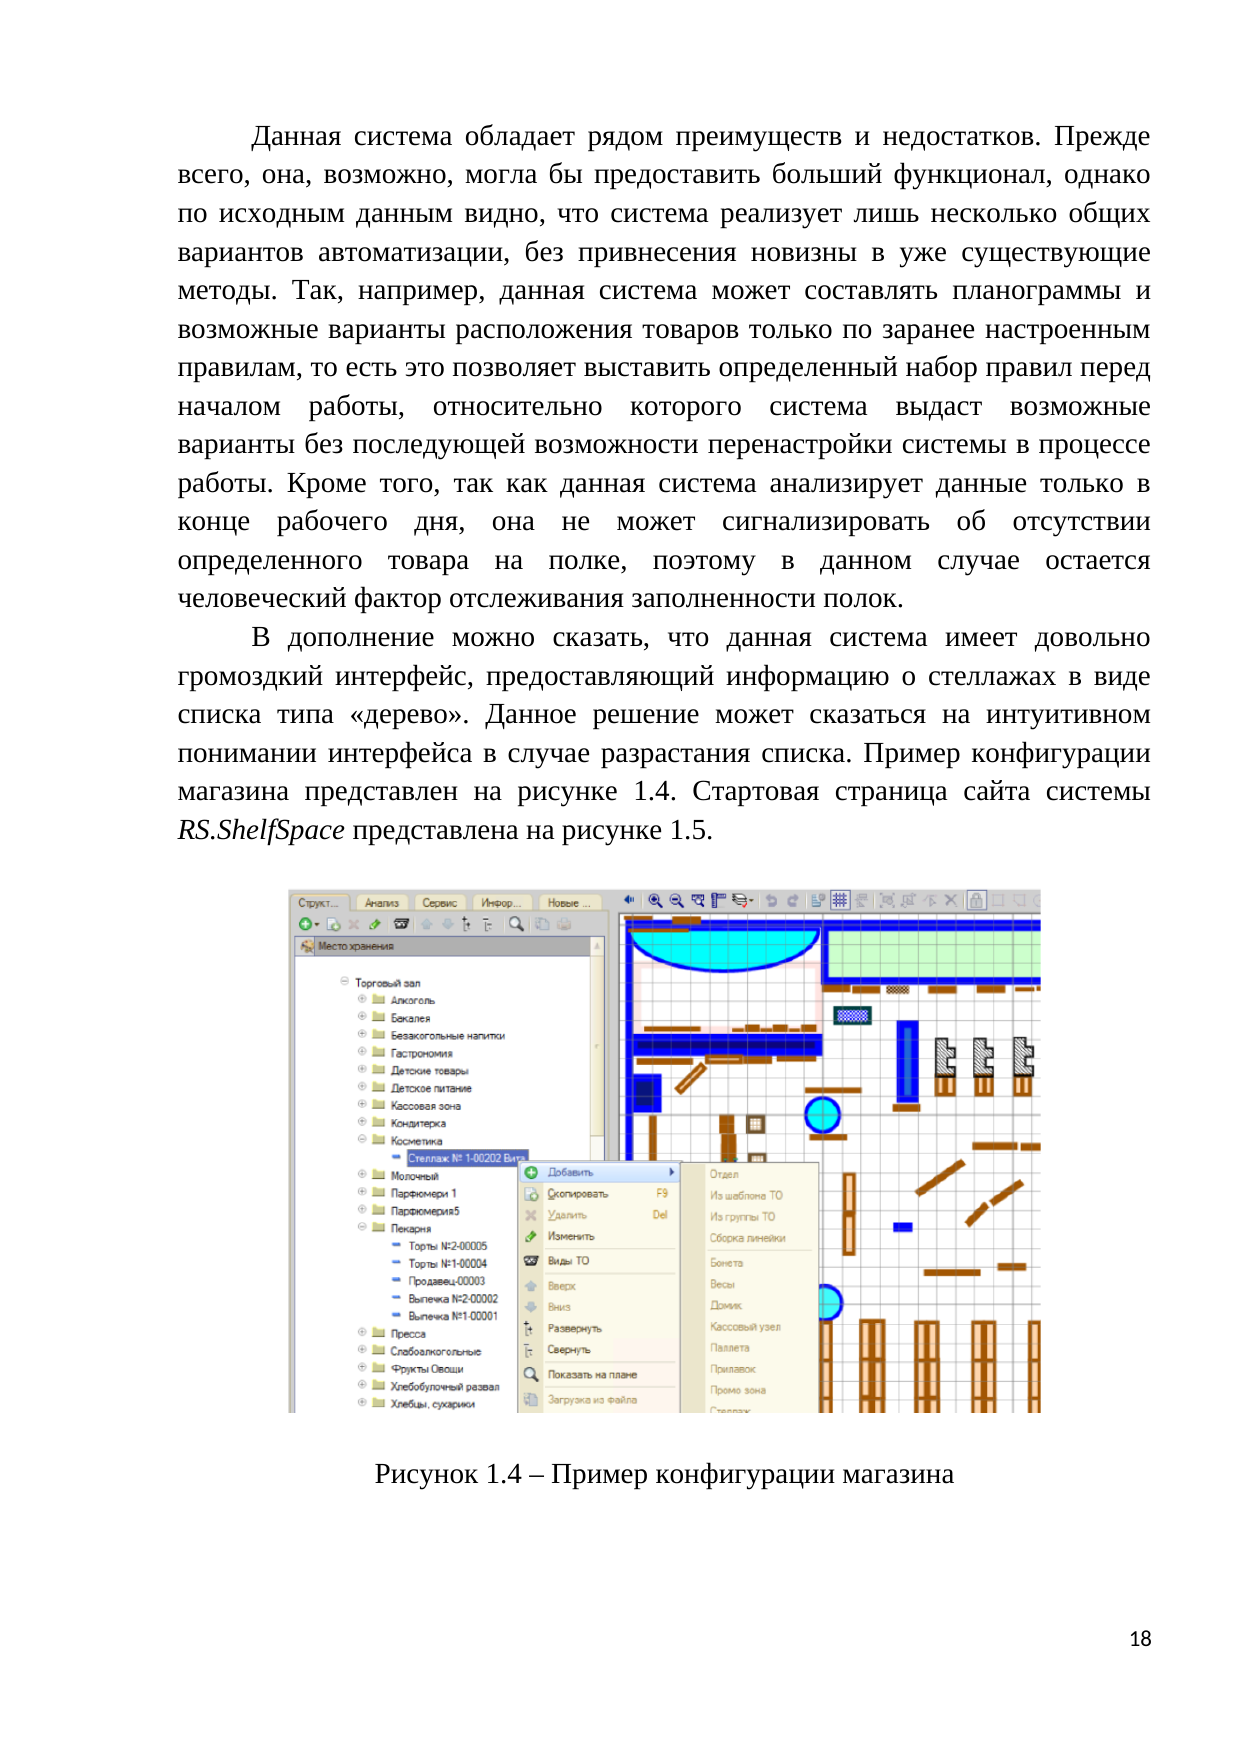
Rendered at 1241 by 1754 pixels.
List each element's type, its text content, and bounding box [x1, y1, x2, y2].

text В дополнение можно сказать, что данная система имеет довольно громоздкий интерфейс, предоставляющий информацию о стеллажах в виде списка типа «дерево». Данное решение может сказаться на интуитивном понимании интерфейса в случае разрастания списка. Пример конфигурации магазина представлен на рисунке 1.4. Стартовая страница сайта системы RS.ShelfSpace представлена на рисунке 1.5. [177, 619, 1152, 845]
text Рисунок 1.4 – Пример конфигурации магазина [177, 1456, 1152, 1490]
picture [288, 888, 1041, 1413]
text Данная система обладает рядом преимуществ и недостатков. Прежде всего, она, возможно, могла бы предоставить больший функционал, однако по исходным данным видно, что система реализует лишь несколько общих вариантов автоматизации, без привнесения новизны в уже существующие методы. Так, например, данная система может составлять планограммы и возможные варианты расположения товаров только по заранее настроенным правилам, то есть это позволяет выставить определенный набор правил перед началом работы, относительно которого система выдаст возможные варианты без последующей возможности перенастройки системы в процессе работы. Кроме того, так как данная система анализирует данные только в конце рабочего дня, она не может сигнализировать об отсутствии определенного товара на полке, поэтому в данном случае остается человеческий фактор отслеживания заполненности полок. [177, 118, 1152, 614]
